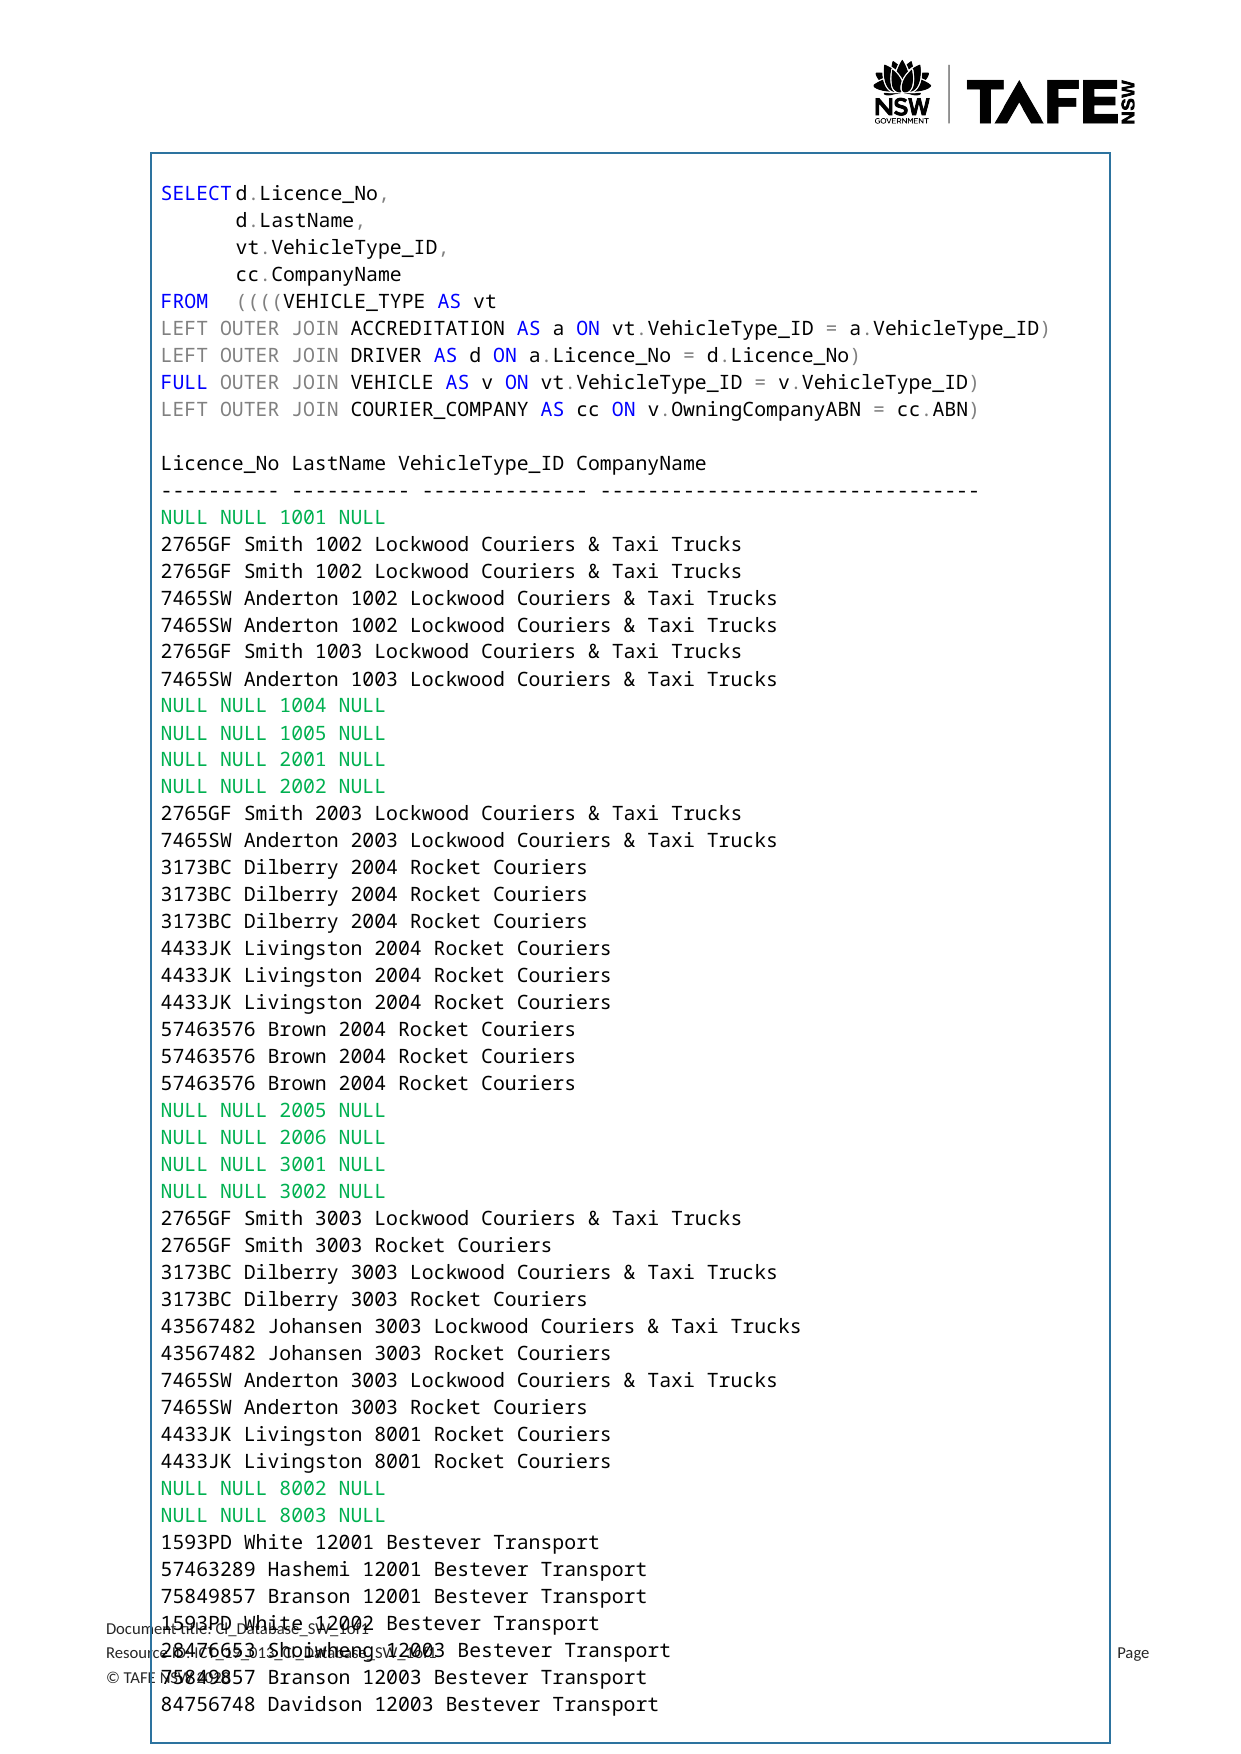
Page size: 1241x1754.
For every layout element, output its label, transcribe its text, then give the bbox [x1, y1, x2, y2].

text 75849857 Branson 12001 Bestever Transport [160, 1582, 1101, 1609]
text 7465SW Anderton 1002 Lockwood Couriers & Taxi Trucks [160, 584, 1101, 611]
text 2765GF Smith 1002 Lockwood Couriers & Taxi Trucks [160, 530, 1101, 557]
text NULL NULL 3002 NULL [160, 1177, 1101, 1204]
text LEFT OUTER JOIN ACCREDITATION AS a ON vt.VehicleType_ID = a.VehicleType_ID) [160, 314, 1101, 341]
text 57463576 Brown 2004 Rocket Couriers [160, 1016, 1101, 1042]
text LEFT OUTER JOIN DRIVER AS d ON a.Licence_No = d.Licence_No) [160, 341, 1101, 368]
text 4433JK Livingston 8001 Rocket Couriers [160, 1447, 1101, 1474]
picture [873, 59, 1135, 125]
text 3173BC Dilberry 2004 Rocket Couriers [160, 908, 1101, 934]
text NULL NULL 2001 NULL [160, 746, 1101, 773]
text 7465SW Anderton 1003 Lockwood Couriers & Taxi Trucks [160, 665, 1101, 692]
text ---------- ---------- -------------- -------------------------------- [160, 476, 1101, 503]
text LEFT OUTER JOIN COURIER_COMPANY AS cc ON v.OwningCompanyABN = cc.ABN) [160, 395, 1101, 422]
text 28476653 Shoiwheng 12003 Bestever Transport [160, 1636, 1101, 1663]
text 43567482 Johansen 3003 Rocket Couriers [160, 1339, 1101, 1366]
text 2765GF Smith 3003 Lockwood Couriers & Taxi Trucks [160, 1204, 1101, 1231]
text cc.CompanyName [160, 260, 1101, 287]
text 57463289 Hashemi 12001 Bestever Transport [160, 1555, 1101, 1582]
text 4433JK Livingston 2004 Rocket Couriers [160, 934, 1101, 962]
text 7465SW Anderton 2003 Lockwood Couriers & Taxi Trucks [160, 827, 1101, 854]
text NULL NULL 2002 NULL [160, 773, 1101, 800]
text FULL OUTER JOIN VEHICLE AS v ON vt.VehicleType_ID = v.VehicleType_ID) [160, 368, 1101, 395]
text 3173BC Dilberry 3003 Rocket Couriers [160, 1285, 1101, 1312]
text 4433JK Livingston 2004 Rocket Couriers [160, 988, 1101, 1016]
text 1593PD White 12001 Bestever Transport [160, 1528, 1101, 1555]
text 4433JK Livingston 2004 Rocket Couriers [160, 962, 1101, 988]
text 3173BC Dilberry 2004 Rocket Couriers [160, 854, 1101, 881]
text 7465SW Anderton 3003 Rocket Couriers [160, 1393, 1101, 1420]
text 7465SW Anderton 1002 Lockwood Couriers & Taxi Trucks [160, 611, 1101, 638]
text 2765GF Smith 2003 Lockwood Couriers & Taxi Trucks [160, 800, 1101, 827]
text SELECT d.Licence_No, [152, 167, 1109, 206]
text 43567482 Johansen 3003 Lockwood Couriers & Taxi Trucks [160, 1312, 1101, 1339]
text NULL NULL 3001 NULL [160, 1150, 1101, 1177]
text NULL NULL 1001 NULL [160, 503, 1101, 530]
text 3173BC Dilberry 3003 Lockwood Couriers & Taxi Trucks [160, 1258, 1101, 1285]
text NULL NULL 1004 NULL [160, 692, 1101, 719]
text 2765GF Smith 3003 Rocket Couriers [160, 1231, 1101, 1258]
text 7465SW Anderton 3003 Lockwood Couriers & Taxi Trucks [160, 1366, 1101, 1393]
text NULL NULL 2006 NULL [160, 1123, 1101, 1150]
text 4433JK Livingston 8001 Rocket Couriers [160, 1420, 1101, 1447]
text NULL NULL 2005 NULL [160, 1096, 1101, 1123]
text Licence_No LastName VehicleType_ID CompanyName [160, 449, 1101, 476]
text NULL NULL 1005 NULL [160, 719, 1101, 746]
text 57463576 Brown 2004 Rocket Couriers [160, 1069, 1101, 1096]
text d.LastName, [160, 206, 1101, 233]
text 2765GF Smith 1003 Lockwood Couriers & Taxi Trucks [160, 638, 1101, 665]
text 75849857 Branson 12003 Bestever Transport [160, 1663, 1101, 1690]
text 3173BC Dilberry 2004 Rocket Couriers [160, 881, 1101, 908]
text NULL NULL 8003 NULL [160, 1501, 1101, 1528]
text 2765GF Smith 1002 Lockwood Couriers & Taxi Trucks [160, 557, 1101, 584]
text NULL NULL 8002 NULL [160, 1474, 1101, 1501]
text vt.VehicleType_ID, [160, 233, 1101, 260]
text 57463576 Brown 2004 Rocket Couriers [160, 1042, 1101, 1069]
text FROM ((((VEHICLE_TYPE AS vt [160, 287, 1101, 314]
text 1593PD White 12002 Bestever Transport [160, 1609, 1101, 1636]
text 84756748 Davidson 12003 Bestever Transport [152, 1690, 1109, 1729]
